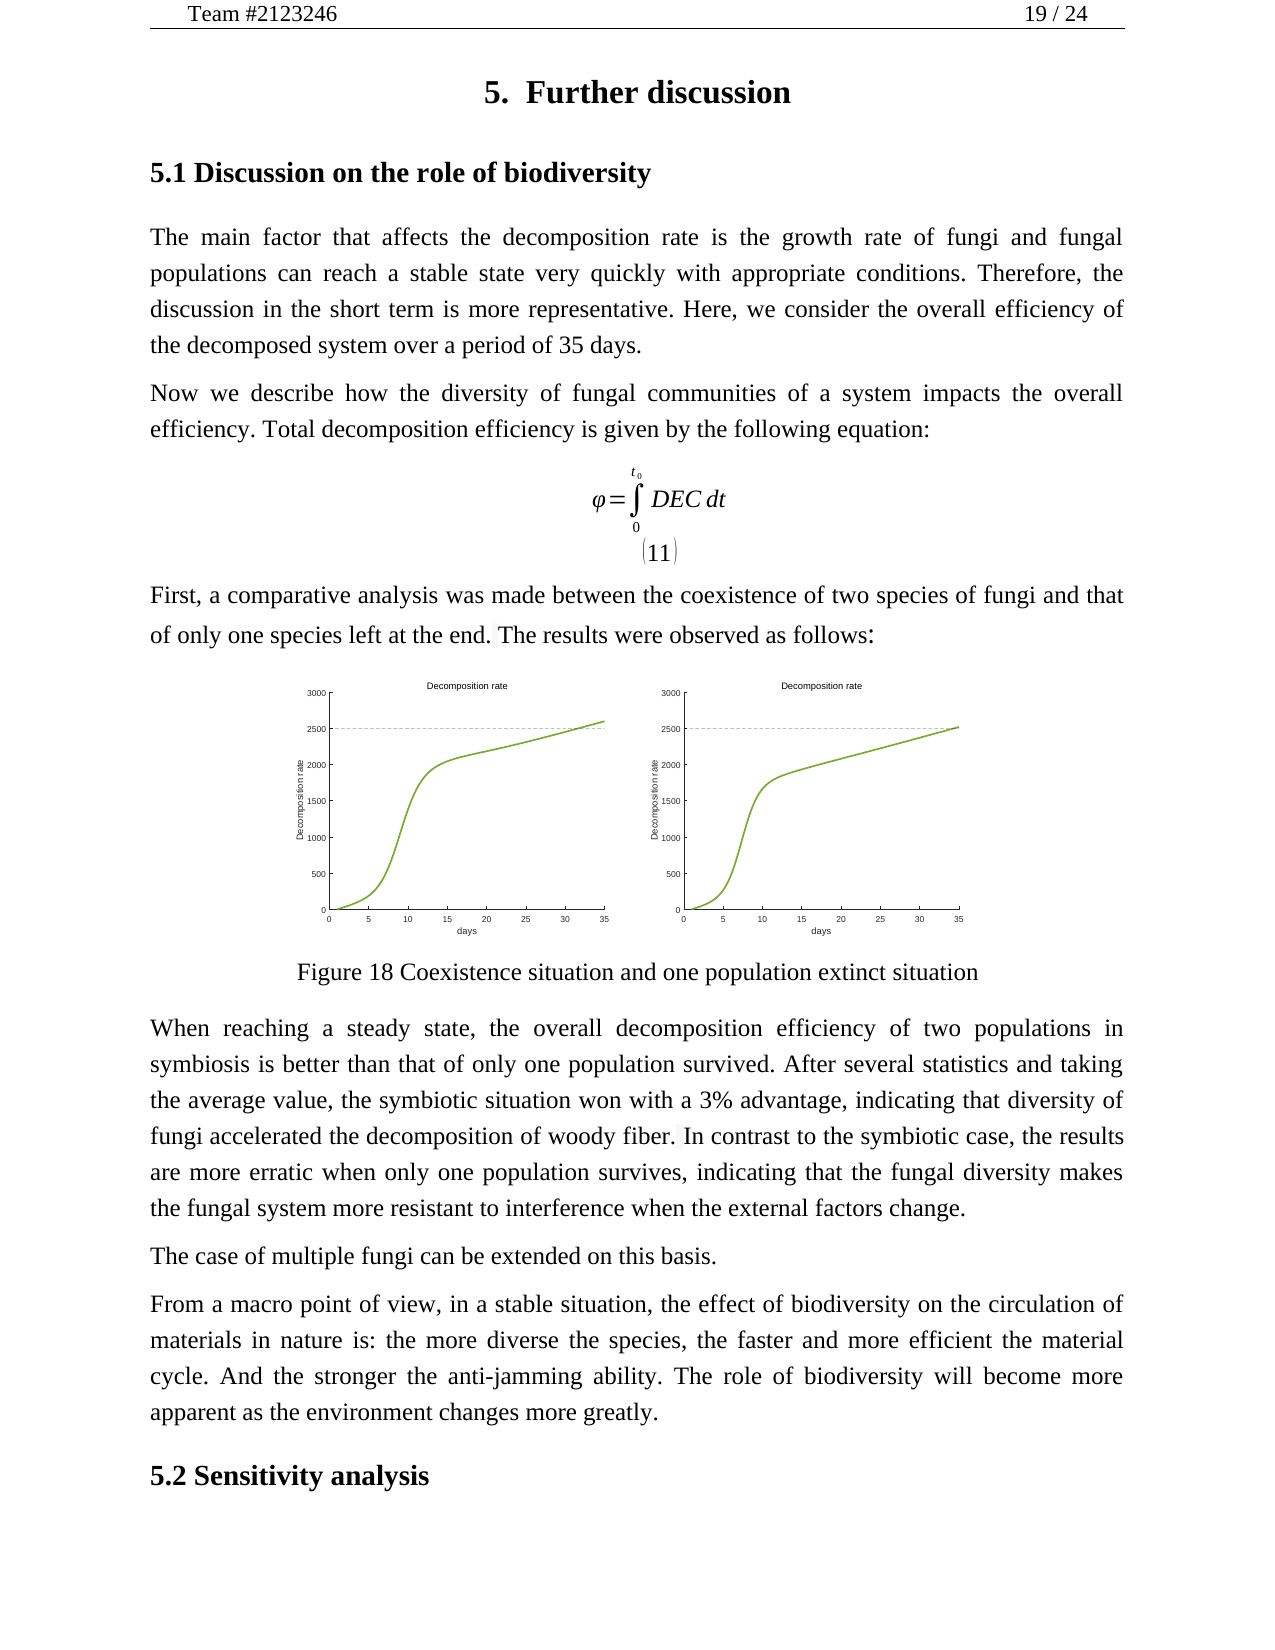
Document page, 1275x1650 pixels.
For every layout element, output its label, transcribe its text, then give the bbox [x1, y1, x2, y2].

text The case of multiple fungi can be extended on this basis. [150, 1241, 1125, 1270]
text The main factor that affects the decomposition rate is the growth rate of fungi and fungal populations can reach a stable state very quickly with appropriate conditions. Therefore, the discussion in the short term is more representative. Here, we consider the overall efficiency of the decomposed system over a period of 35 days. [150, 222, 1125, 358]
text From a macro point of view, in a stable situation, the effect of biodiversity on the circulation of materials in nature is: the more diverse the species, the faster and more efficient the material cycle. And the stronger the anti-jamming ability. The role of biodiversity will become more apparent as the environment changes more greatly. [150, 1289, 1125, 1426]
text When reaching a steady state, the overall decomposition efficiency of two populations in symbiosis is better than that of only one population survived. After several statistics and taking the average value, the symbiotic situation won with a 3% advantage, indicating that diversity of fungi accelerated the decomposition of woody fiber. In contrast to the symbiotic case, the results are more erratic when only one population survives, indicating that the fungal diversity makes the fungal system more resistant to interference when the external factors change. [150, 1013, 1125, 1221]
subtitle 5. Further discussion [150, 72, 1125, 111]
text Figure 18 Coexistence situation and one population extinct situation [150, 957, 1125, 986]
text First, a comparative analysis was made between the coexistence of two species of fungi and that of only one species left at the end. The results were observed as follows: [150, 580, 1125, 651]
text Now we describe how the diversity of fungal communities of a system impacts the overall efficiency. Total decomposition efficiency is given by the following equation: [150, 378, 1125, 443]
subtitle 5.1 Discussion on the role of biodiversity [150, 155, 1125, 188]
subtitle 5.2 Sensitivity analysis [150, 1458, 1125, 1492]
